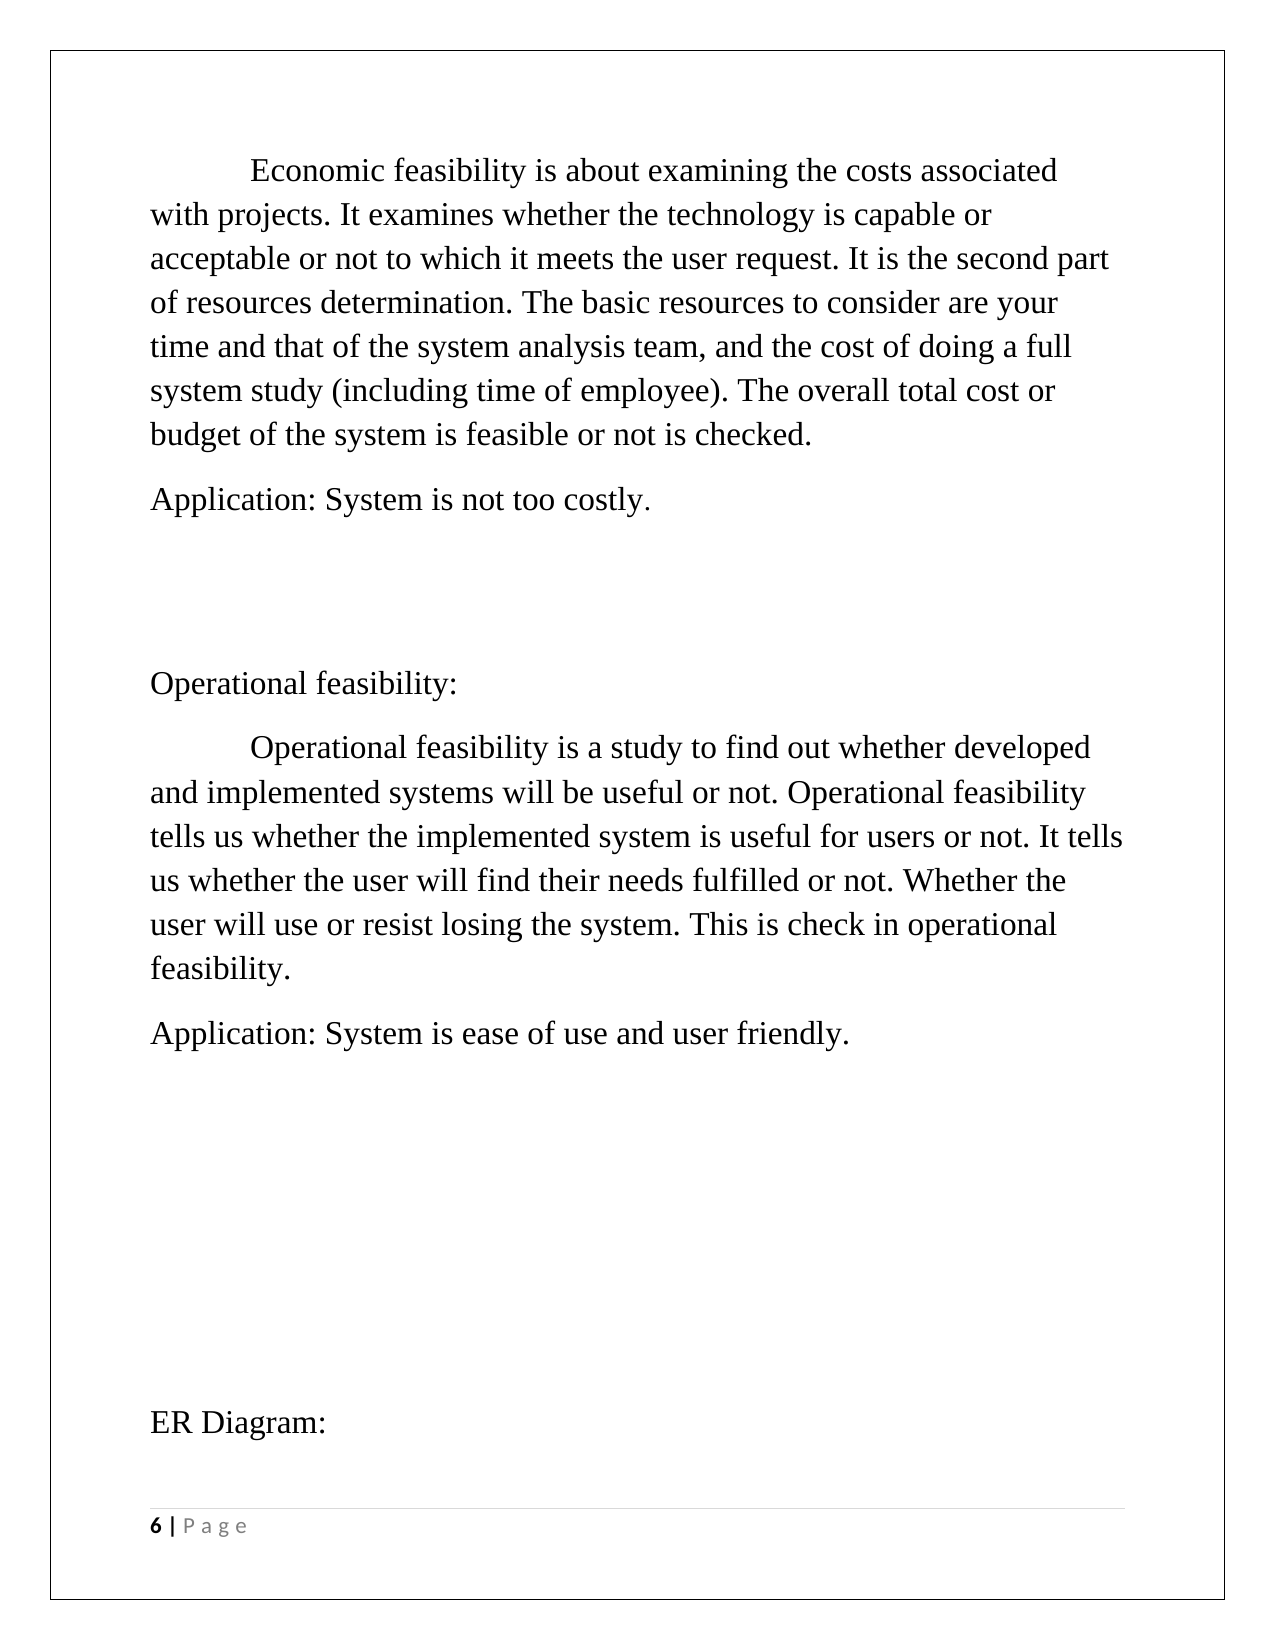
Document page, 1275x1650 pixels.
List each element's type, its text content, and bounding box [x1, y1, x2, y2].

text Economic feasibility is about examining the costs associated with projects. It examines whether the technology is capable or acceptable or not to which it meets the user request. It is the second part of resources determination. The basic resources to consider are your time and that of the system analysis team, and the cost of doing a full system study (including time of employee). The overall total cost or budget of the system is feasible or not is checked. [150, 150, 1125, 453]
text Operational feasibility is a study to find out whether developed and implemented systems will be useful or not. Operational feasibility tells us whether the implemented system is useful for users or not. It tells us whether the user will find their needs fulfilled or not. Whether the user will use or resist losing the system. This is check in operational feasibility. [150, 728, 1125, 986]
text Operational feasibility: [150, 663, 1125, 701]
text Application: System is ease of use and user friendly. [150, 1013, 1125, 1051]
text Application: System is not too costly. [150, 479, 1125, 518]
text ER Diagram: [150, 1402, 1125, 1441]
